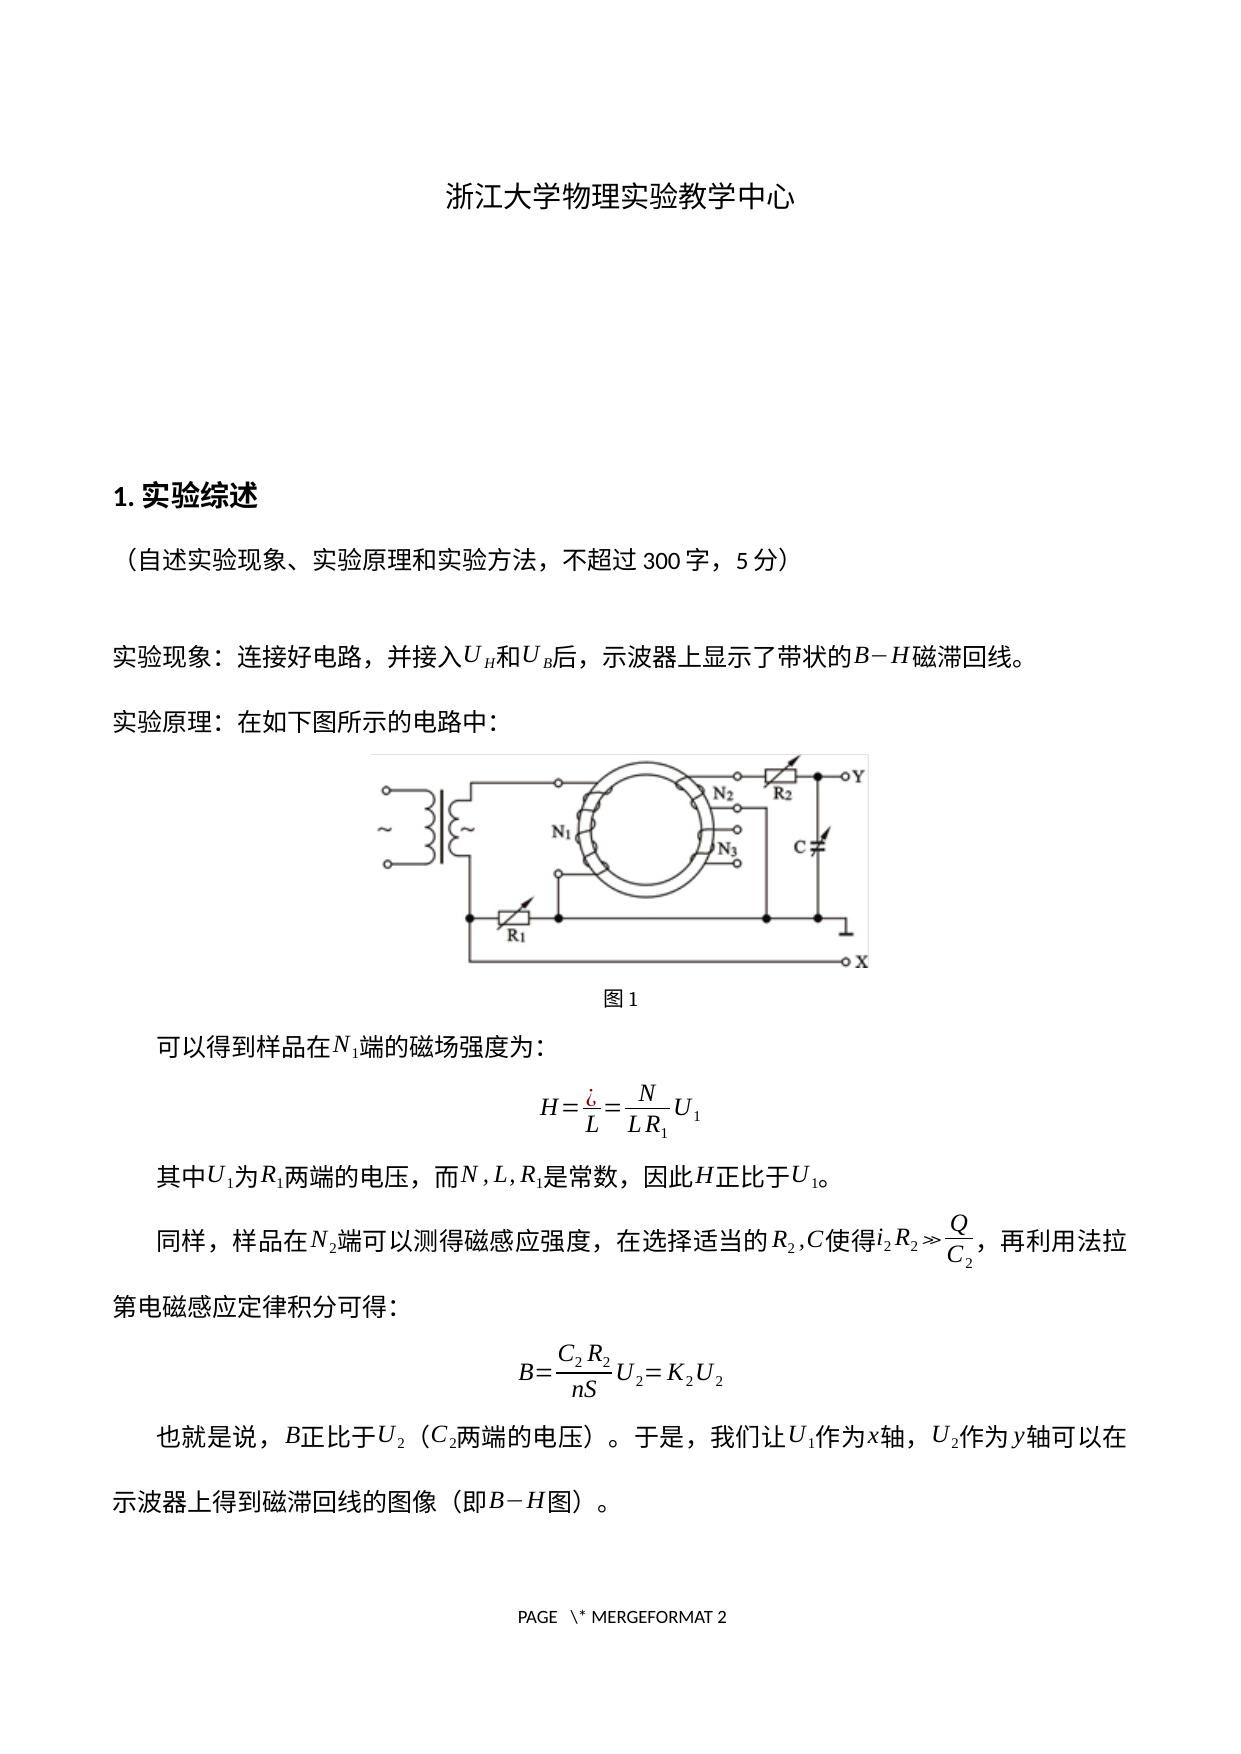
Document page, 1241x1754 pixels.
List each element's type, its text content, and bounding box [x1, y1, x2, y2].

text 实验原理：在如下图所示的电路中： [112, 688, 1128, 753]
text 浙江大学物理实验教学中心 [112, 162, 1128, 227]
picture [371, 753, 870, 968]
text 实验现象：连接好电路，并接入和后，示波器上显示了带状的磁滞回线。 [112, 623, 1128, 688]
text 图 1 [112, 981, 1128, 1013]
text 同样，样品在端可以测得磁感应强度，在选择适当的使得，再利用法拉第电磁感应定律积分可得： [112, 1208, 1128, 1338]
text 其中为两端的电压，而是常数，因此正比于。 [112, 1143, 1128, 1208]
text 可以得到样品在端的磁场强度为： [112, 1013, 1128, 1078]
text （自述实验现象、实验原理和实验方法，不超过300字，5分） [112, 526, 1128, 591]
text 也就是说，正比于（两端的电压）。于是，我们让作为轴，作为轴可以在示波器上得到磁滞回线的图像（即图）。 [112, 1403, 1128, 1533]
list 1. 实验综述 [112, 461, 1128, 526]
